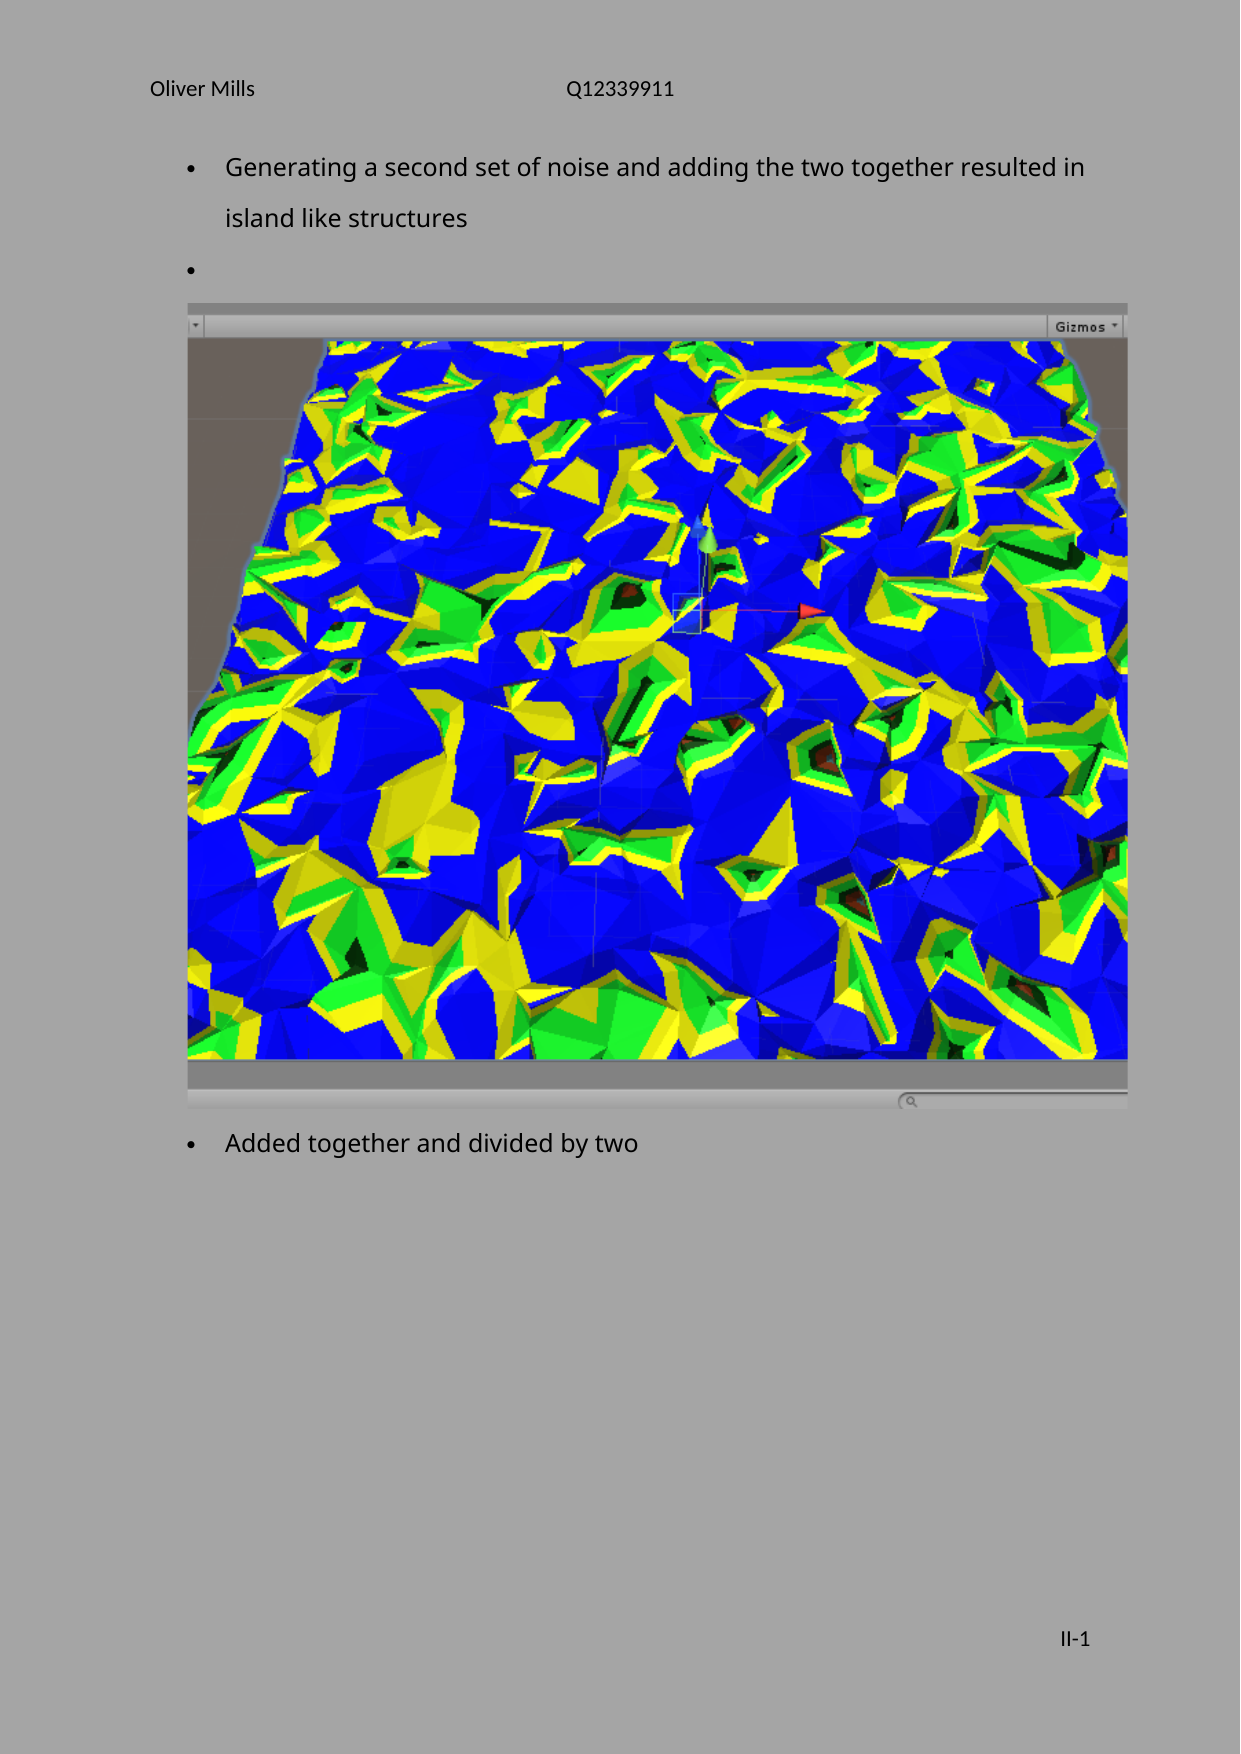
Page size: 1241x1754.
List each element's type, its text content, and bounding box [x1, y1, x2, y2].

list Added together and divided by two [187, 1126, 1090, 1160]
picture [187, 303, 1128, 1109]
list Generating a second set of noise and adding the two together resulted in island like structures [187, 150, 1090, 235]
